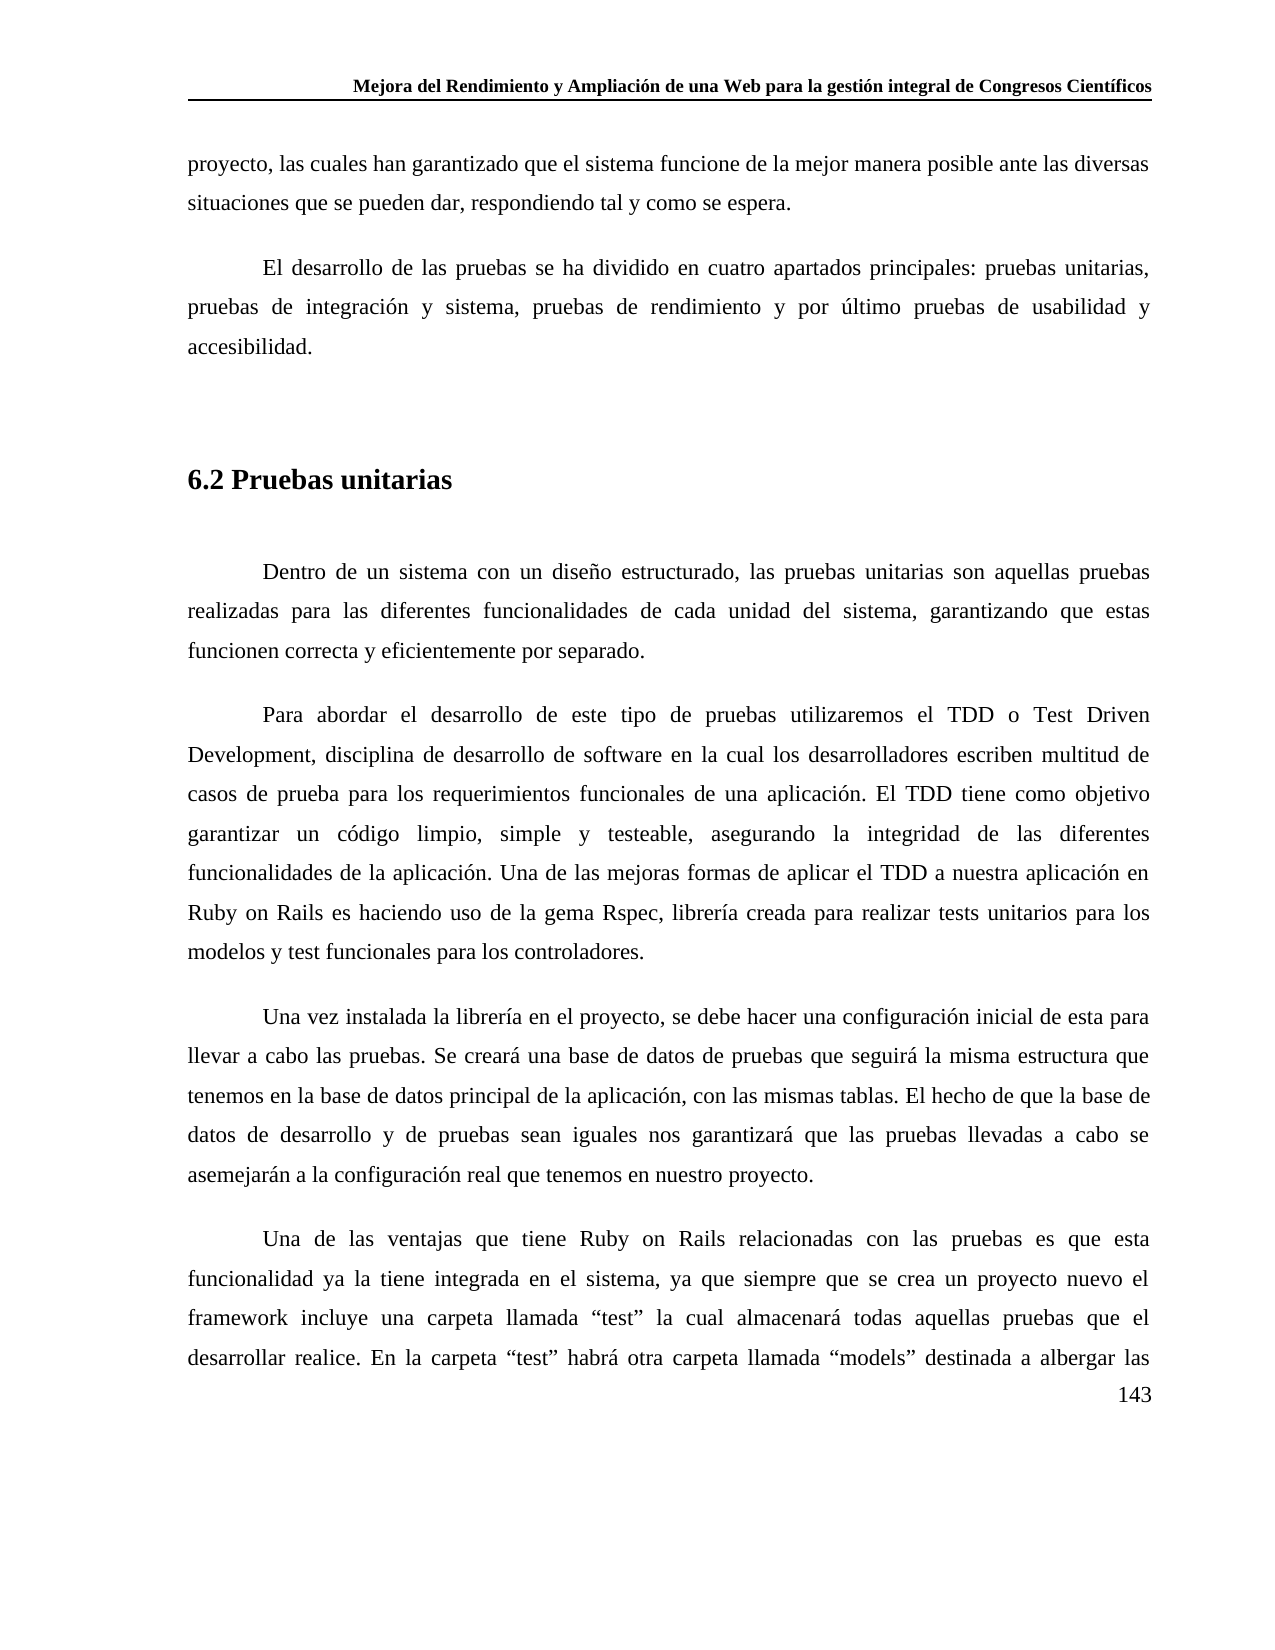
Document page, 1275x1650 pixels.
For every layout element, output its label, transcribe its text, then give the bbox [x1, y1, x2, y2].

text Una vez instalada la librería en el proyecto, se debe hacer una configuración inicial de esta para llevar a cabo las pruebas. Se creará una base de datos de pruebas que seguirá la misma estructura que tenemos en la base de datos principal de la aplicación, con las mismas tablas. El hecho de que la base de datos de desarrollo y de pruebas sean iguales nos garantizará que las pruebas llevadas a cabo se asemejarán a la configuración real que tenemos en nuestro proyecto. [187, 1003, 1152, 1187]
text Dentro de un sistema con un diseño estructurado, las pruebas unitarias son aquellas pruebas realizadas para las diferentes funcionalidades de cada unidad del sistema, garantizando que estas funcionen correcta y eficientemente por separado. [187, 518, 1152, 663]
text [187, 150, 1152, 216]
title 6.2 Pruebas unitarias [187, 462, 1152, 495]
text El desarrollo de las pruebas se ha dividido en cuatro apartados principales: pruebas unitarias, pruebas de integración y sistema, pruebas de rendimiento y por último pruebas de usabilidad y accesibilidad. [187, 254, 1152, 359]
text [187, 1225, 1152, 1370]
text Para abordar el desarrollo de este tipo de pruebas utilizaremos el TDD o Test Driven Development, disciplina de desarrollo de software en la cual los desarrolladores escriben multitud de casos de prueba para los requerimientos funcionales de una aplicación. El TDD tiene como objetivo garantizar un código limpio, simple y testeable, asegurando la integridad de las diferentes funcionalidades de la aplicación. Una de las mejoras formas de aplicar el TDD a nuestra aplicación en Ruby on Rails es haciendo uso de la gema Rspec, librería creada para realizar tests unitarios para los modelos y test funcionales para los controladores. [187, 701, 1152, 964]
